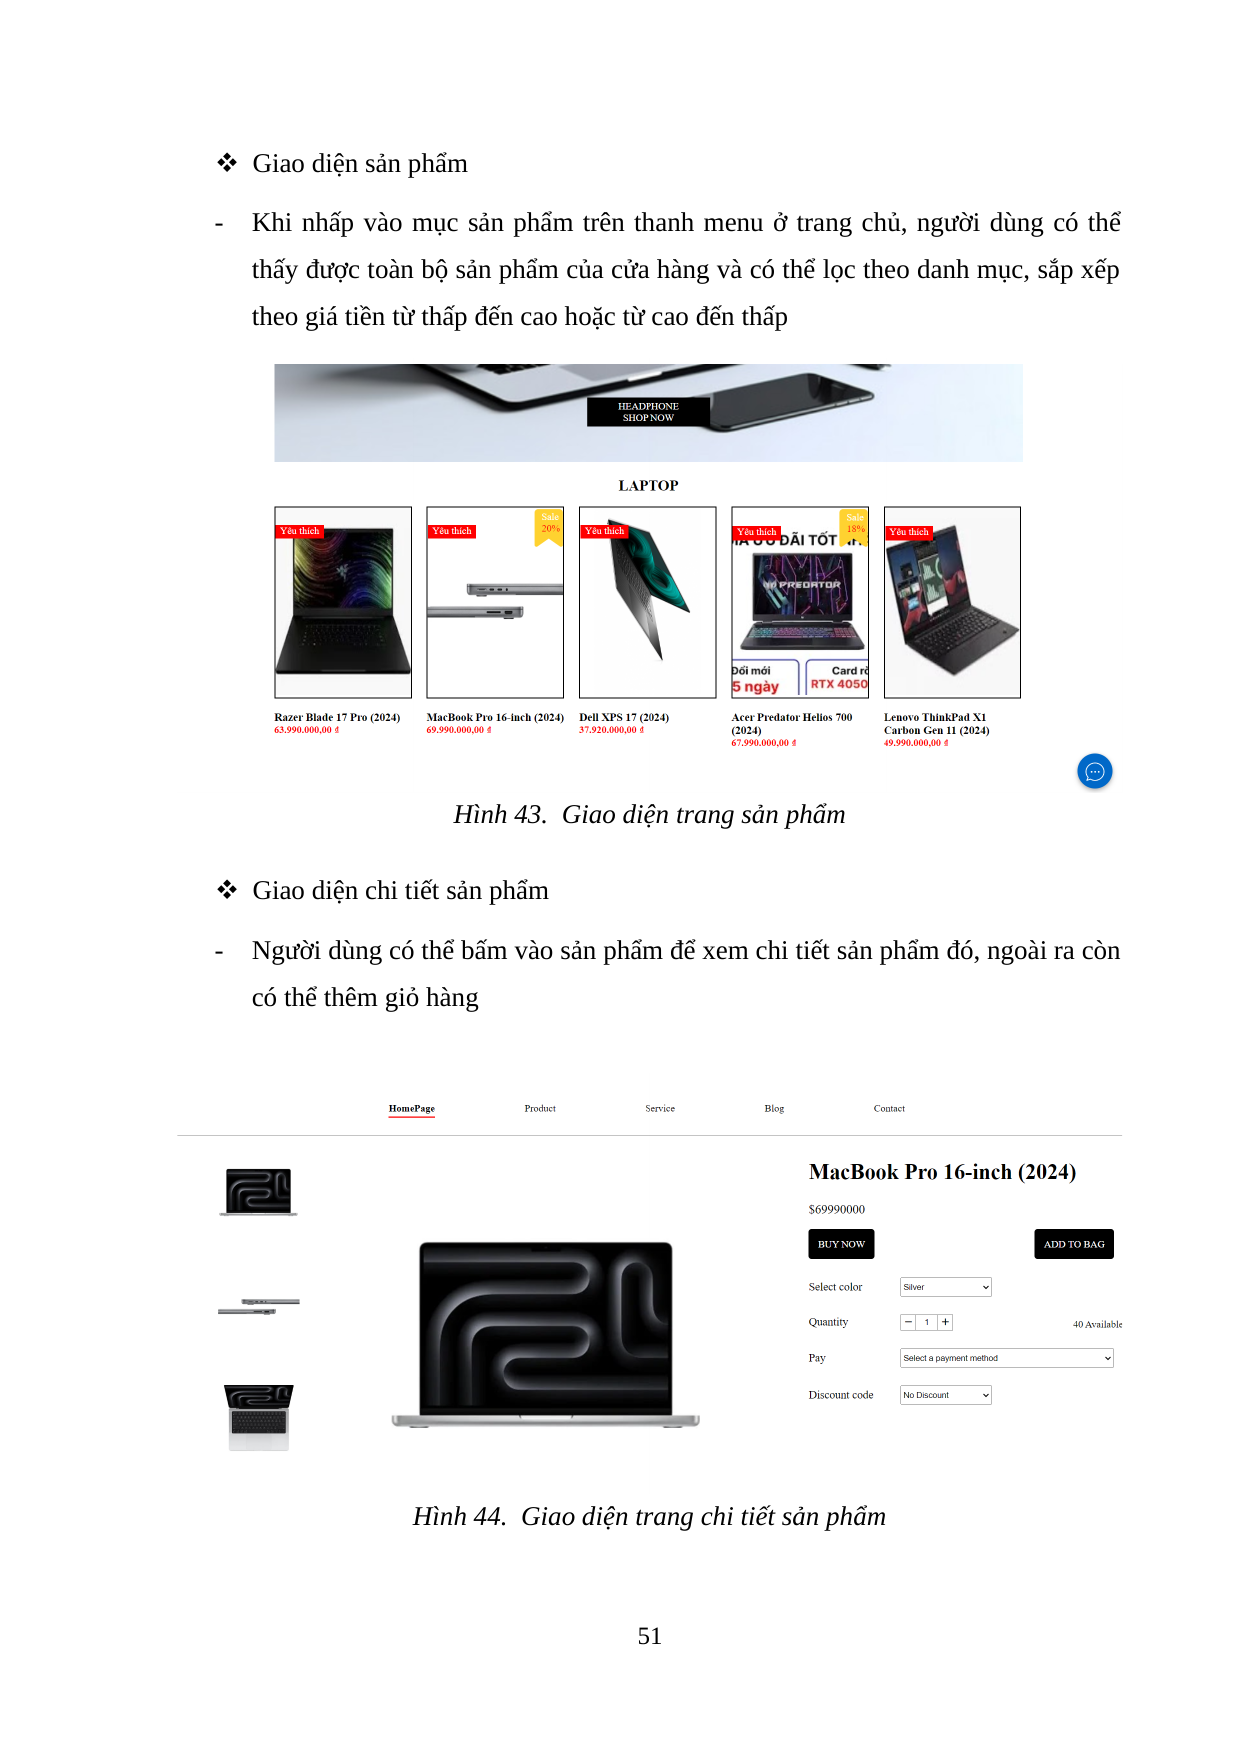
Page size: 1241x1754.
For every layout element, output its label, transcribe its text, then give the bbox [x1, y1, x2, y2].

list Người dùng có thể bấm vào sản phẩm để xem chi tiết sản phẩm đó, ngoài ra còn có thể thêm giỏ hàng [214, 934, 1122, 1012]
text Hình 43. Giao diện trang sản phẩm [177, 798, 1122, 830]
list Giao diện chi tiết sản phẩm [215, 874, 1122, 905]
picture [177, 358, 1123, 793]
picture [177, 1073, 1123, 1494]
list Khi nhấp vào mục sản phẩm trên thanh menu ở trang chủ, người dùng có thể thấy được toàn bộ sản phẩm của cửa hàng và có thể lọc theo danh mục, sắp xếp theo giá tiền từ thấp đến cao hoặc từ cao đến thấp [214, 206, 1122, 331]
list Giao diện sản phẩm [215, 147, 1122, 178]
text Hình 44. Giao diện trang chi tiết sản phẩm [177, 1500, 1122, 1531]
